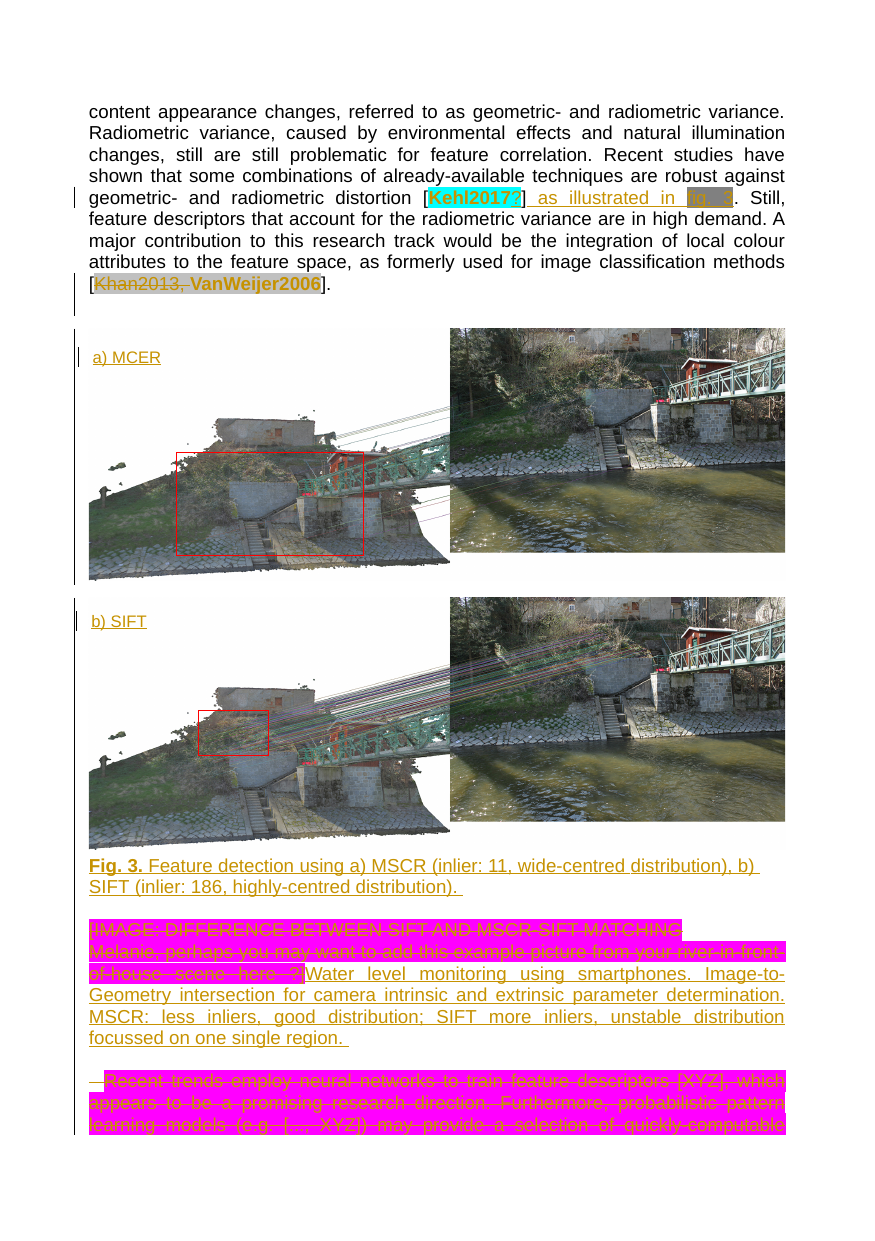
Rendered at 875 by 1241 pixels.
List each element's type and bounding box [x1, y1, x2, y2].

picture [88, 328, 786, 581]
picture [88, 597, 786, 850]
text [89, 100, 785, 294]
